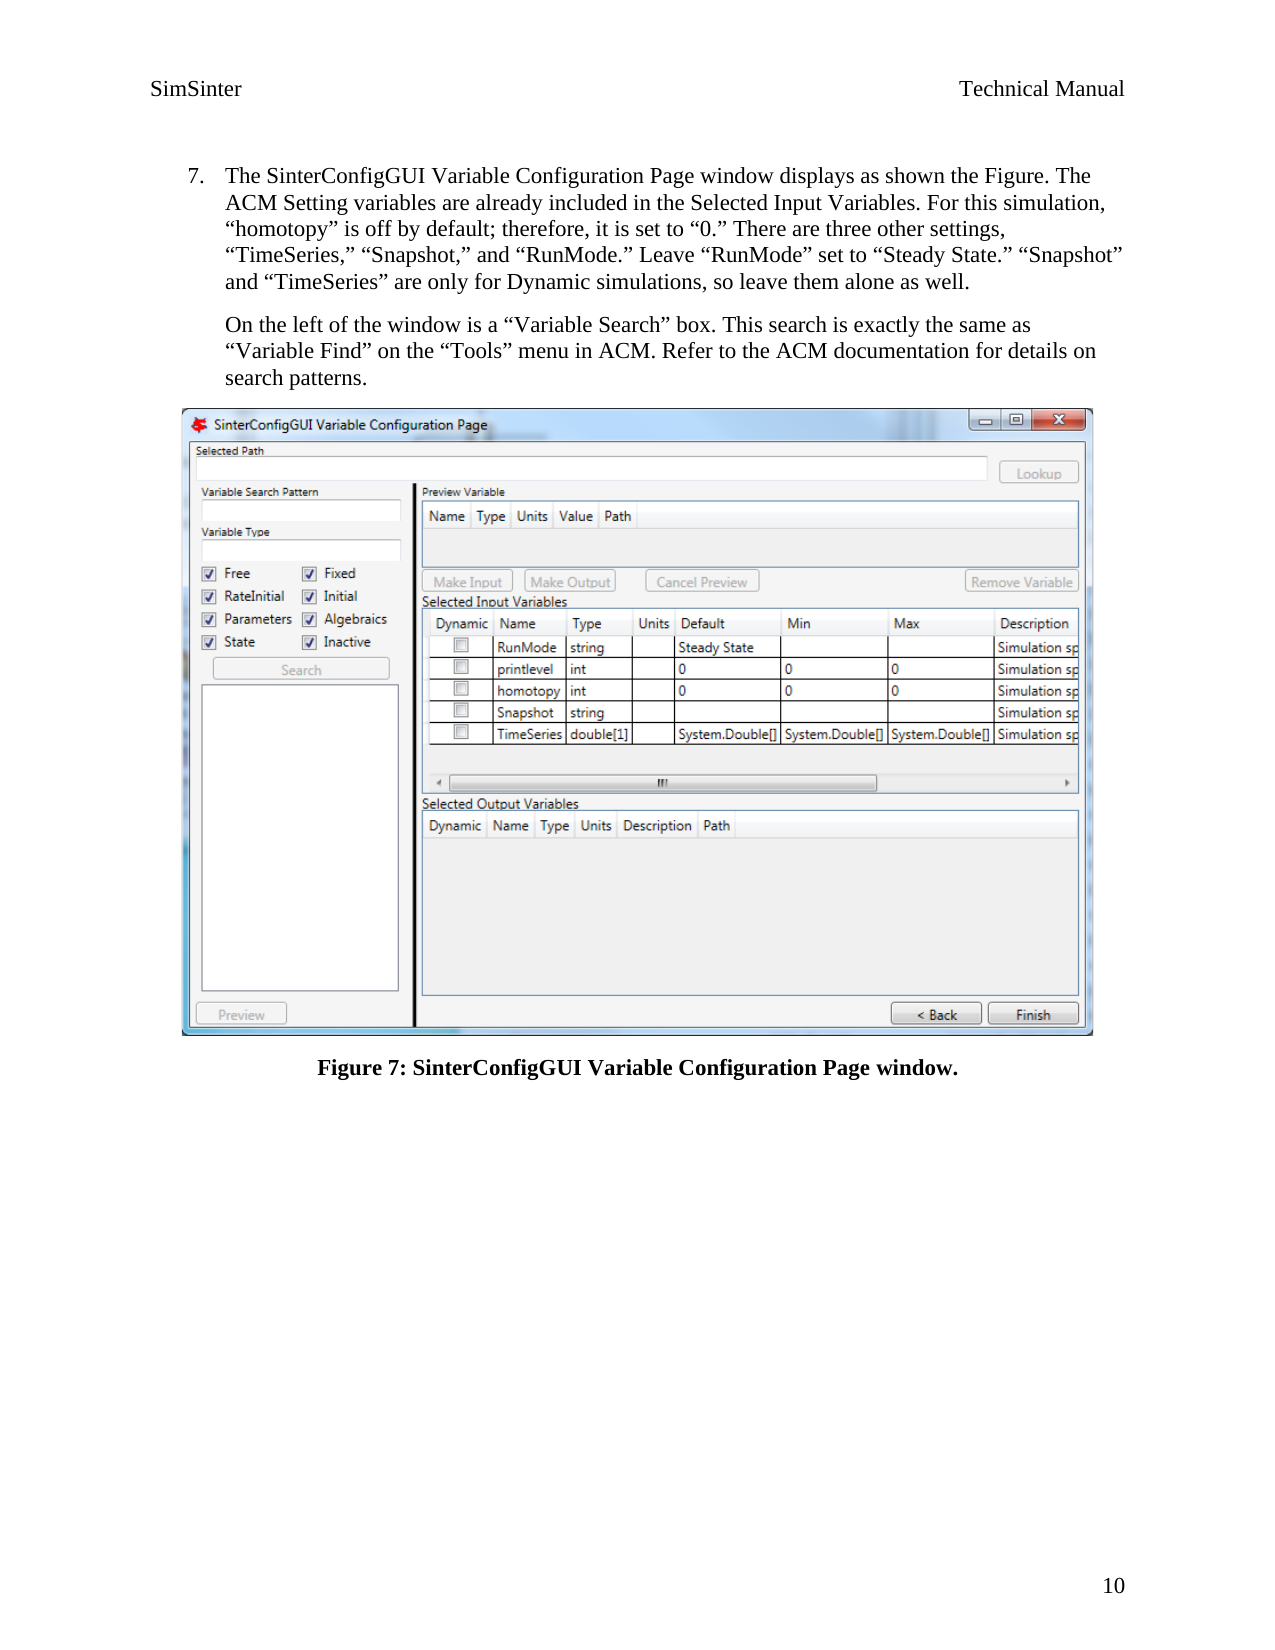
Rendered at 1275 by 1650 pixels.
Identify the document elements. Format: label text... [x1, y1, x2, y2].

text On the left of the window is a “Variable Search” box. This search is exactly the same as “Variable Find” on the “Tools” menu in ACM. Refer to the ACM documentation for details on search patterns. [225, 311, 1125, 390]
list The SinterConfigGUI Variable Configuration Page window displays as shown the Figure. The ACM Setting variables are already included in the Selected Input Variables. For this simulation, “homotopy” is off by default; therefore, it is set to “0.” There are three other settings, “TimeSeries,” “Snapshot,” and “RunMode.” Leave “RunMode” set to “Steady State.” “Snapshot” and “TimeSeries” are only for Dynamic simulations, so leave them alone as well. [187, 162, 1125, 294]
picture [181, 408, 1094, 1036]
